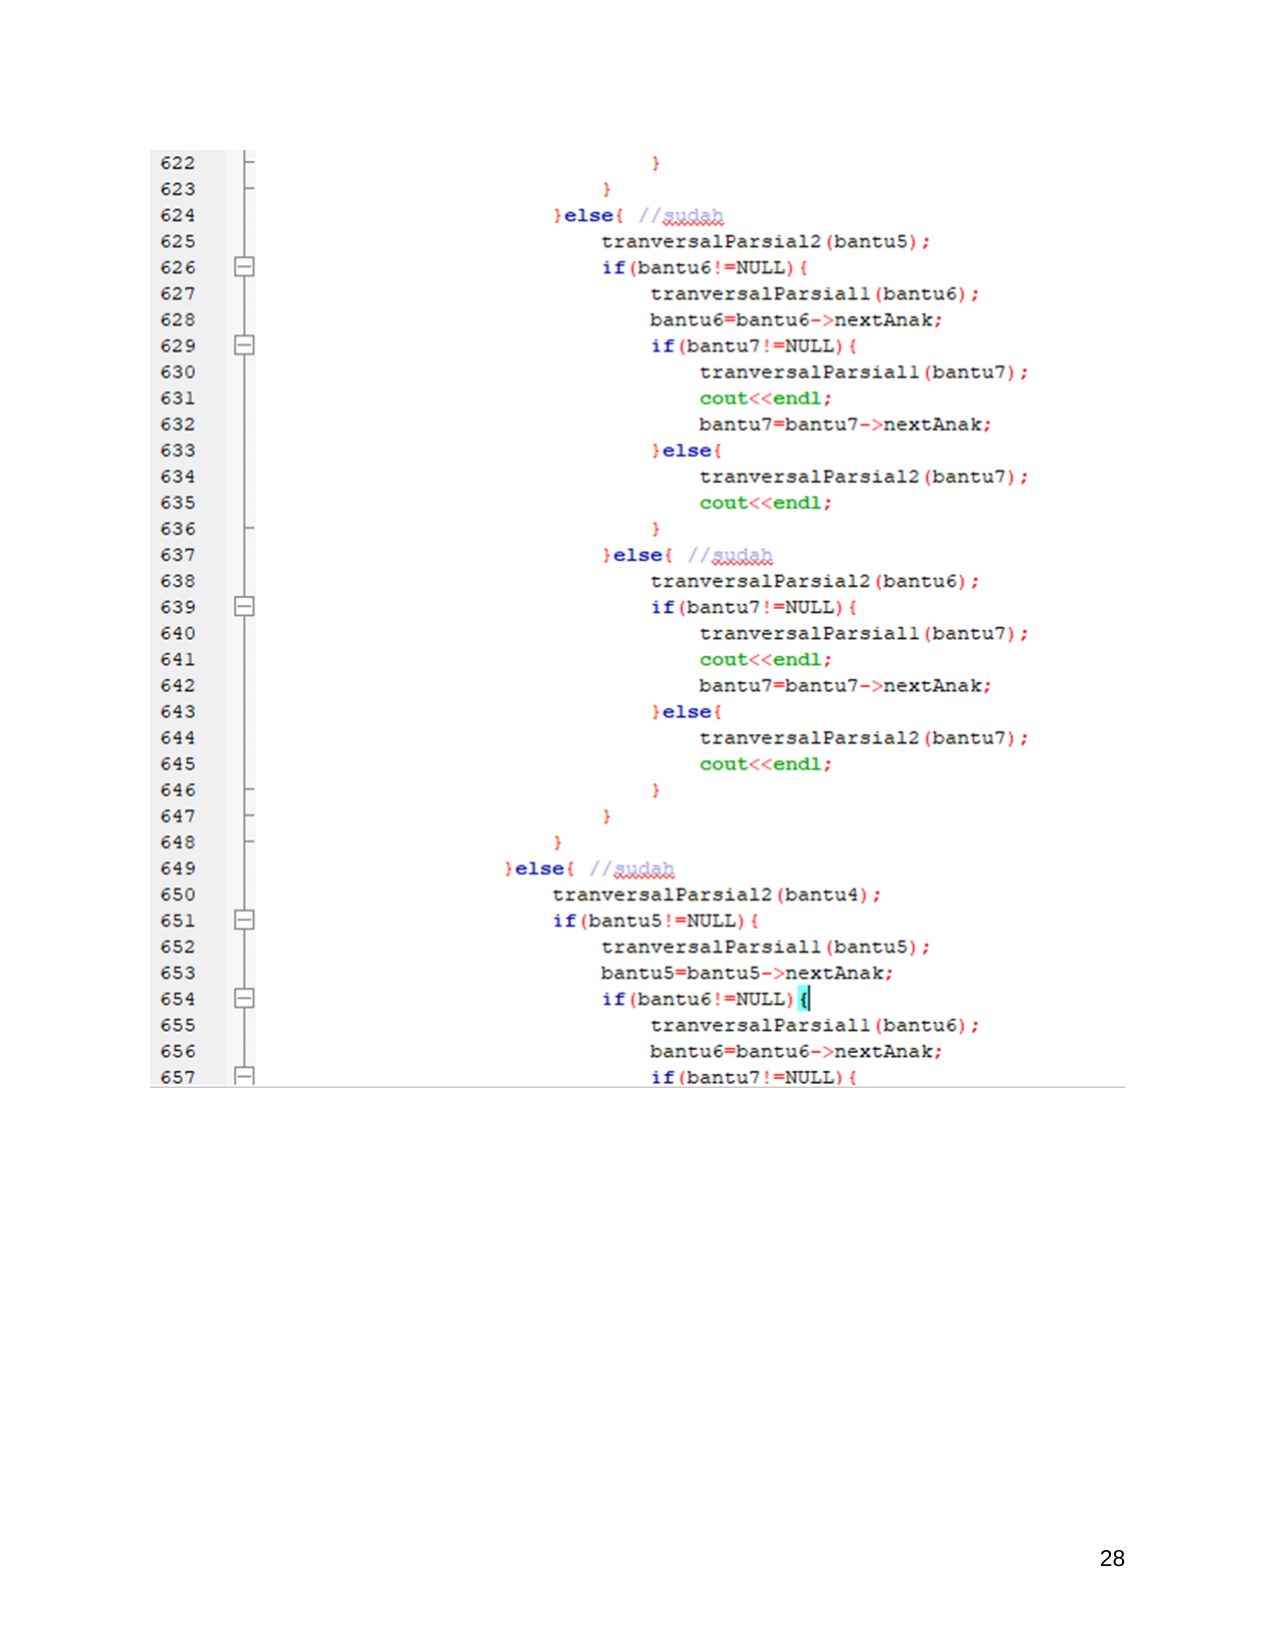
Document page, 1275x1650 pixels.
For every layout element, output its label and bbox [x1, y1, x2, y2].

picture [150, 150, 1125, 1088]
